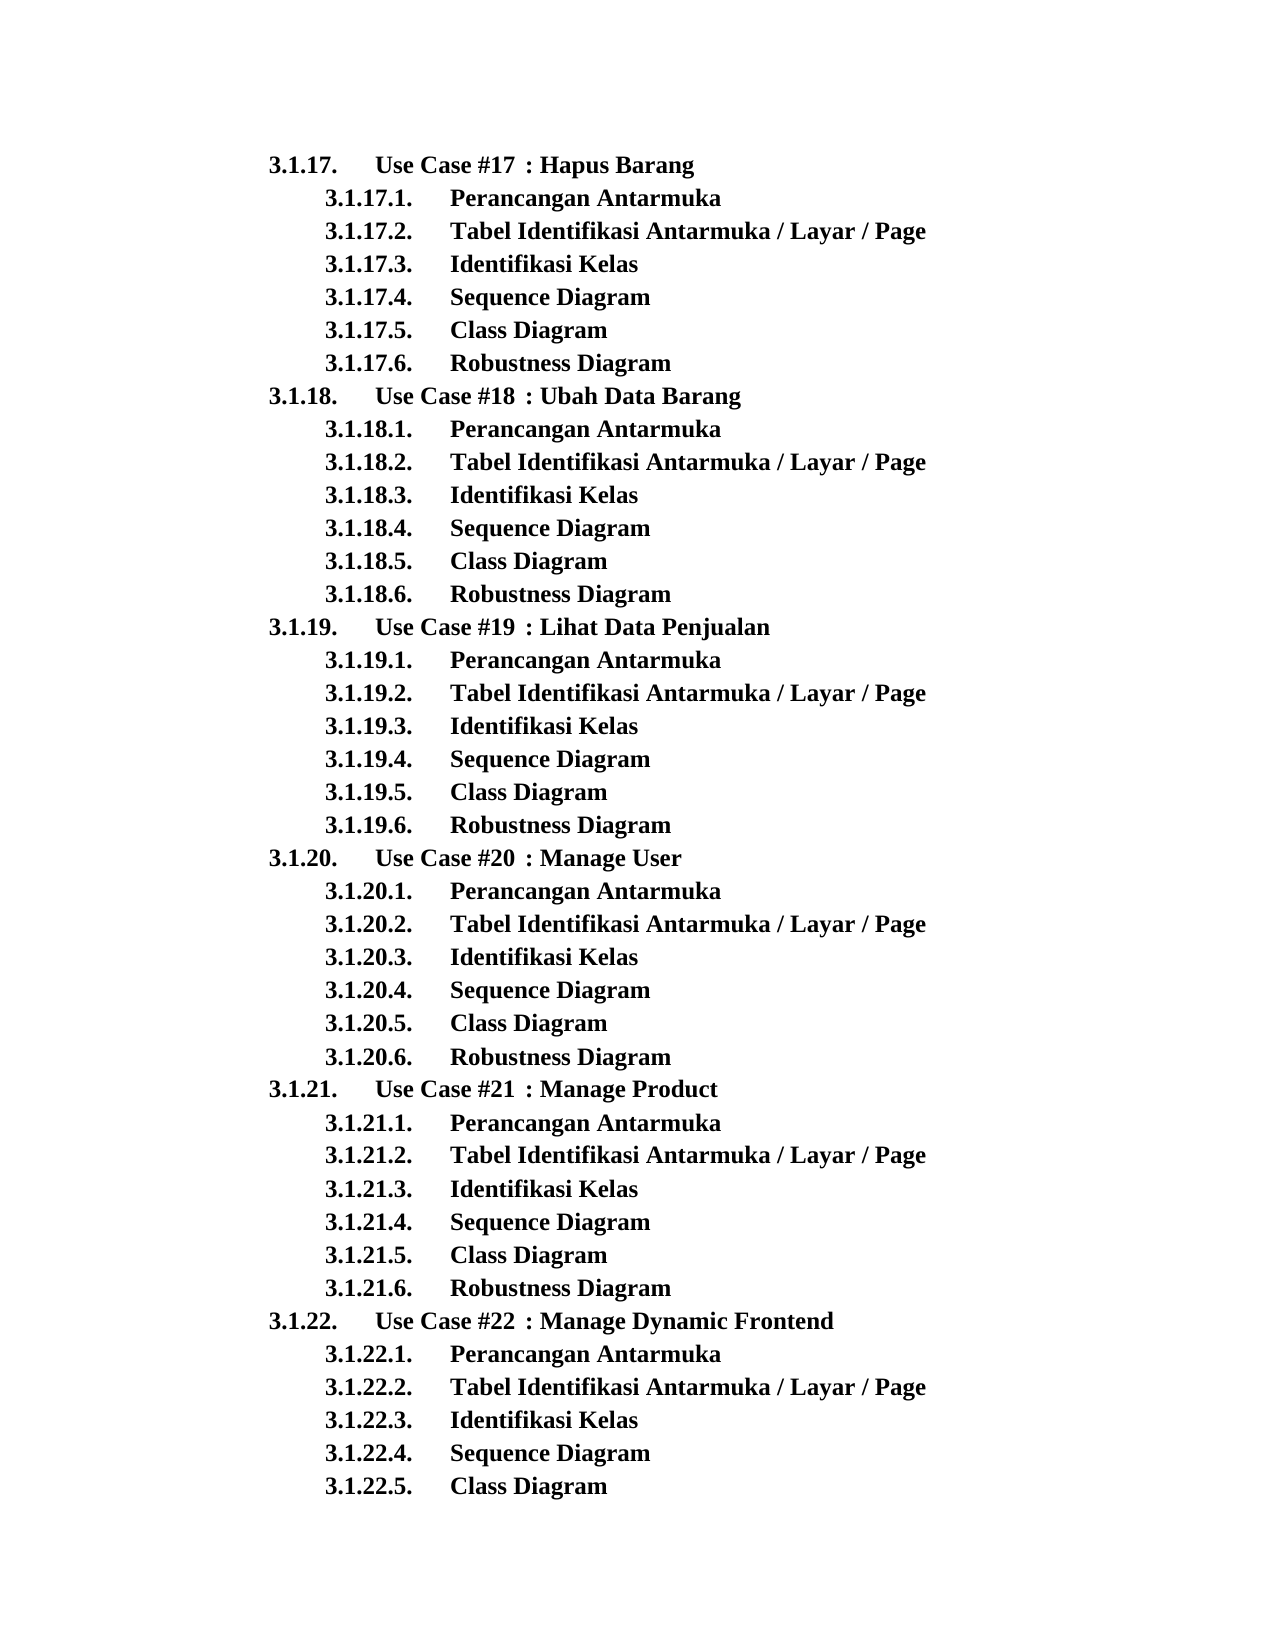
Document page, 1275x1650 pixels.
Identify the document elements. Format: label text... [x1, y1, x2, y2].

list Use Case #17 : Hapus Barang [337, 150, 1125, 179]
list Identifikasi Kelas [412, 942, 1125, 971]
list Perancangan Antarmuka [412, 1108, 1125, 1136]
list Robustness Diagram [412, 1273, 1125, 1301]
list Use Case #22 : Manage Dynamic Frontend [337, 1306, 1125, 1334]
list Tabel Identifikasi Antarmuka / Layar / Page [412, 1372, 1125, 1401]
list Use Case #18 : Ubah Data Barang [337, 381, 1125, 410]
list Tabel Identifikasi Antarmuka / Layar / Page [412, 216, 1125, 245]
list Tabel Identifikasi Antarmuka / Layar / Page [412, 447, 1125, 476]
list Perancangan Antarmuka [412, 1339, 1125, 1367]
list Identifikasi Kelas [412, 249, 1125, 278]
list Class Diagram [412, 546, 1125, 575]
list Perancangan Antarmuka [412, 183, 1125, 212]
list Sequence Diagram [412, 1438, 1125, 1467]
list Tabel Identifikasi Antarmuka / Layar / Page [412, 909, 1125, 938]
list Identifikasi Kelas [412, 480, 1125, 509]
list Class Diagram [412, 315, 1125, 344]
list Identifikasi Kelas [412, 1174, 1125, 1202]
list Class Diagram [412, 1008, 1125, 1037]
list Sequence Diagram [412, 282, 1125, 311]
list Sequence Diagram [412, 513, 1125, 542]
list Tabel Identifikasi Antarmuka / Layar / Page [412, 678, 1125, 707]
list Identifikasi Kelas [412, 1405, 1125, 1433]
list Sequence Diagram [412, 1207, 1125, 1235]
list Sequence Diagram [412, 744, 1125, 773]
list Robustness Diagram [412, 1042, 1125, 1070]
list Tabel Identifikasi Antarmuka / Layar / Page [412, 1141, 1125, 1169]
list Sequence Diagram [412, 976, 1125, 1004]
list Perancangan Antarmuka [412, 645, 1125, 674]
list Identifikasi Kelas [412, 711, 1125, 740]
list Perancangan Antarmuka [412, 876, 1125, 905]
list Perancangan Antarmuka [412, 414, 1125, 443]
list Use Case #20 : Manage User [337, 843, 1125, 872]
list Robustness Diagram [412, 579, 1125, 608]
list Use Case #19 : Lihat Data Penjualan [337, 612, 1125, 641]
list Robustness Diagram [412, 348, 1125, 377]
list Use Case #21 : Manage Product [337, 1074, 1125, 1103]
list Class Diagram [412, 1240, 1125, 1268]
list Class Diagram [412, 777, 1125, 806]
list Robustness Diagram [412, 810, 1125, 839]
list Class Diagram [412, 1471, 1125, 1499]
